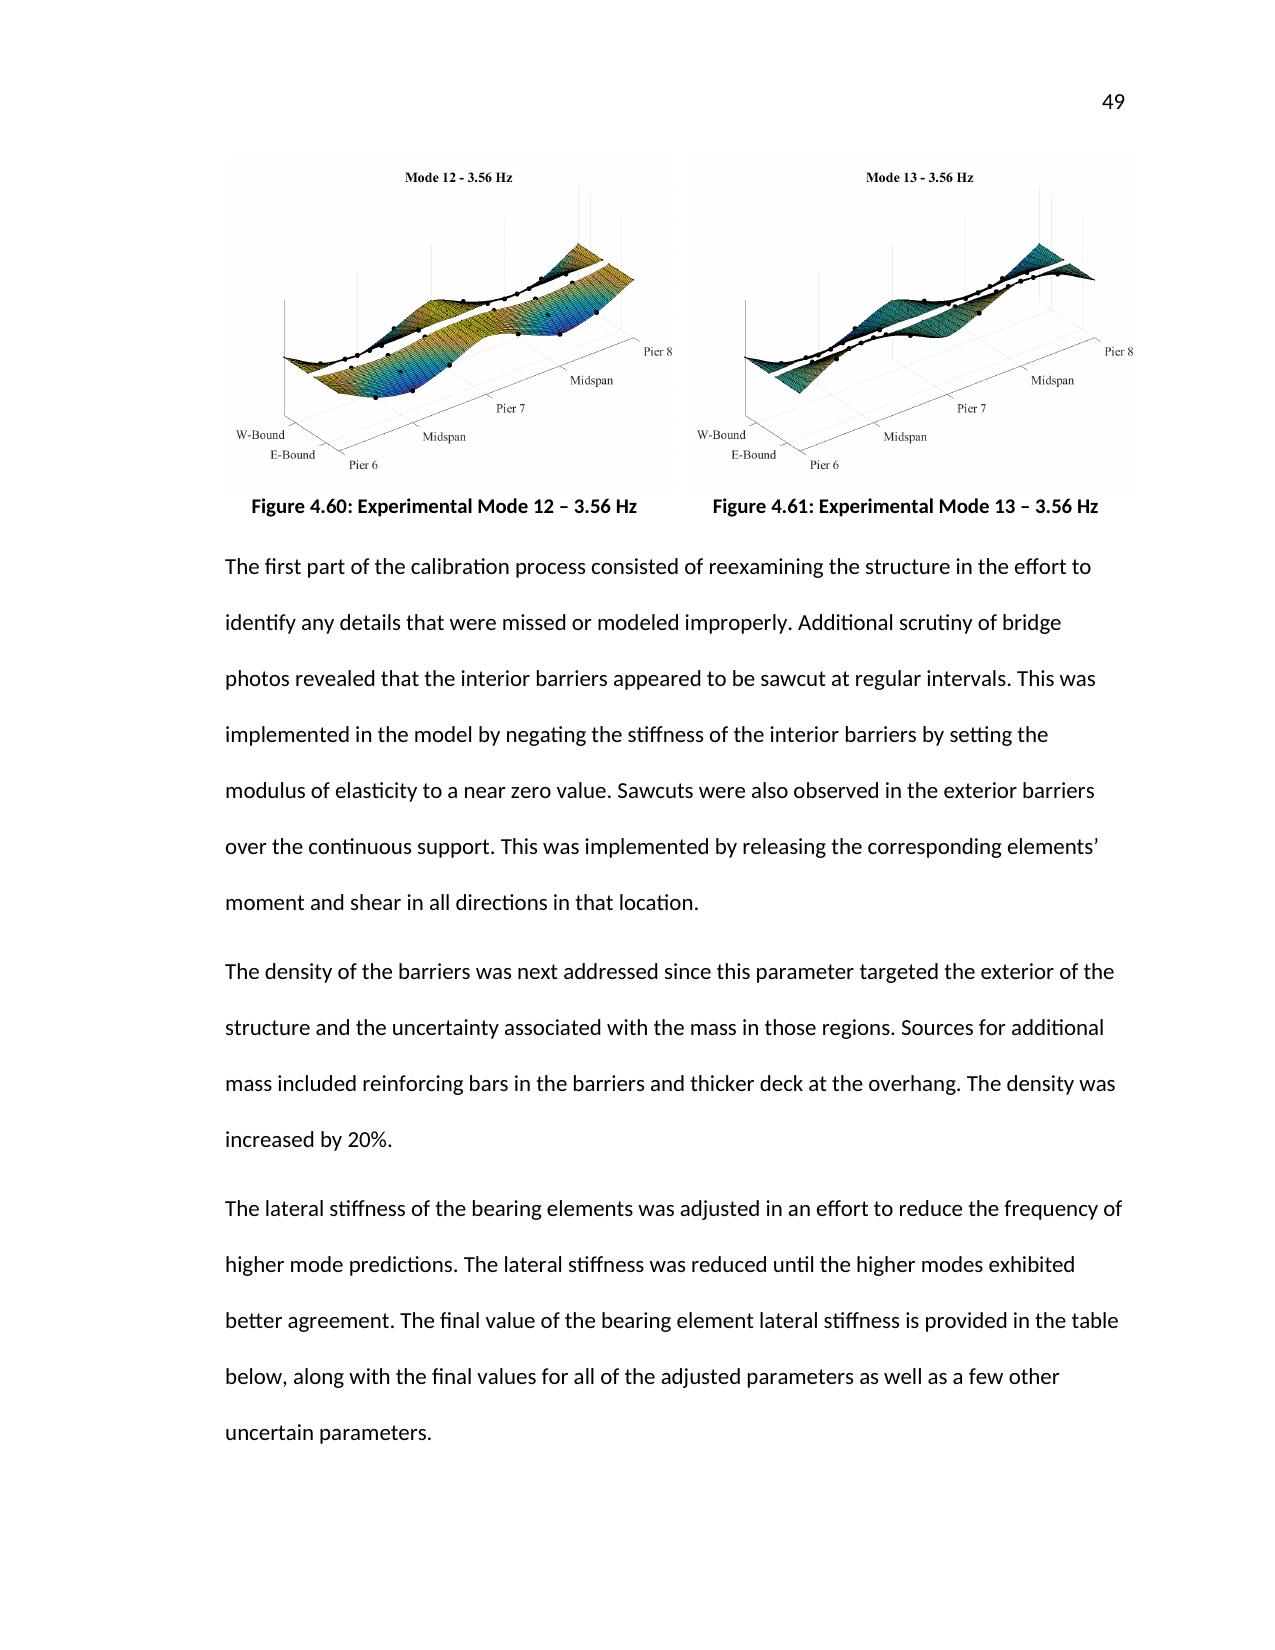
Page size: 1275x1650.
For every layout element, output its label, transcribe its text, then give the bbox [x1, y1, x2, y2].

text The first part of the calibration process consisted of reexamining the structure in the effort to identify any details that were missed or modeled improperly. Additional scrutiny of bridge photos revealed that the interior barriers appeared to be sawcut at regular intervals. This was implemented in the model by negating the stiffness of the interior barriers by setting the modulus of elasticity to a near zero value. Sawcuts were also observed in the exterior barriers over the continuous support. This was implemented by releasing the corresponding elements’ moment and shear in all directions in that location. [225, 552, 1125, 917]
picture [225, 156, 675, 494]
text The density of the barriers was next addressed since this parameter targeted the exterior of the structure and the uncertainty associated with the mass in those regions. Sources for additional mass included reinforcing bars in the barriers and thicker deck at the overhang. The density was increased by 20%. [225, 957, 1125, 1153]
text The lateral stiffness of the bearing elements was adjusted in an effort to reduce the frequency of higher mode predictions. The lateral stiffness was reduced until the higher modes exhibited better agreement. The final value of the bearing element lateral stiffness is provided in the table below, along with the final values for all of the adjusted parameters as well as a few other uncertain parameters. [225, 1194, 1125, 1446]
picture [686, 156, 1137, 494]
